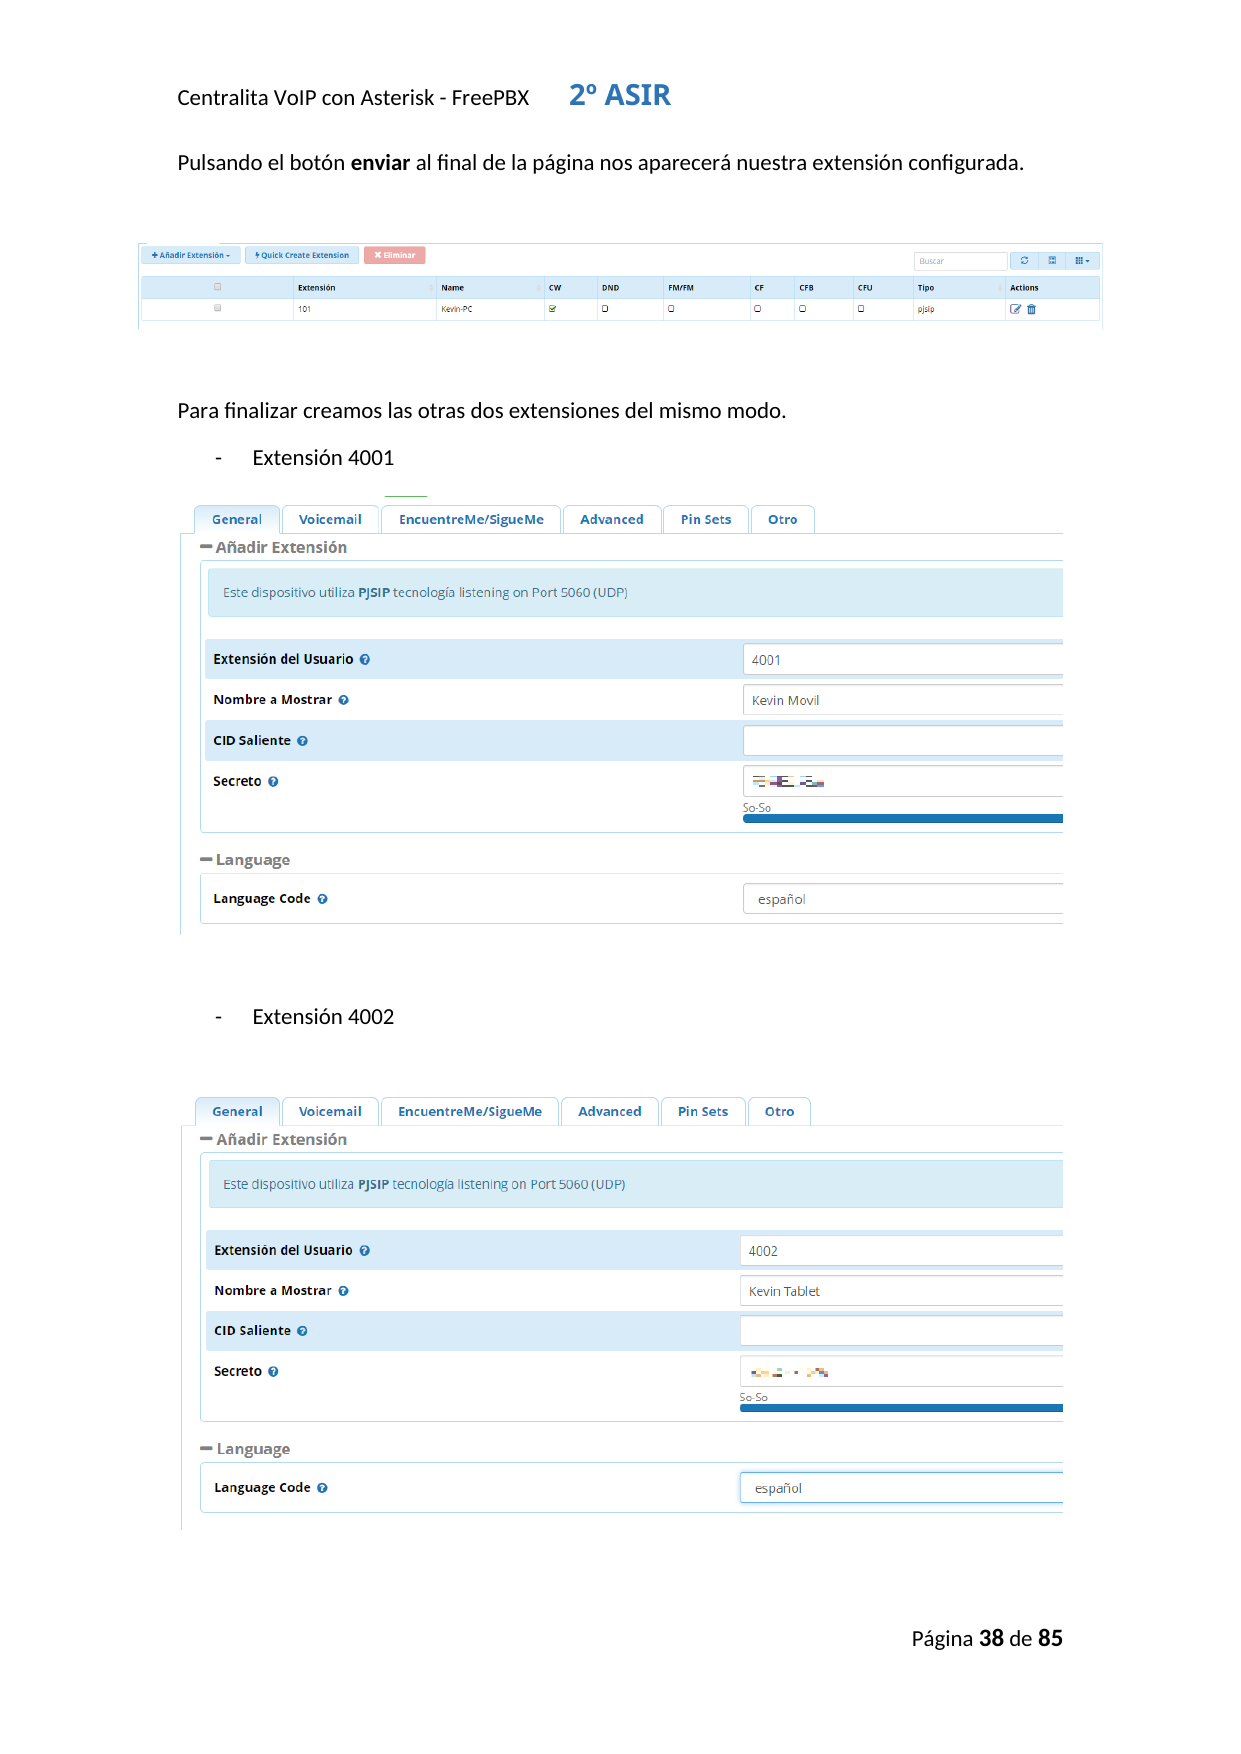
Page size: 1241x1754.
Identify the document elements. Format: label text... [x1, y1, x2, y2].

picture [138, 243, 1104, 329]
picture [178, 496, 1063, 935]
list Extensión 4001 [215, 443, 1063, 471]
text Pulsando el botón enviar al final de la página nos aparecerá nuestra extensión configurada. [177, 148, 1063, 176]
text Para finalizar creamos las otras dos extensiones del mismo modo. [177, 396, 1063, 424]
picture [177, 1093, 1063, 1530]
list Extensión 4002 [215, 1002, 1063, 1030]
